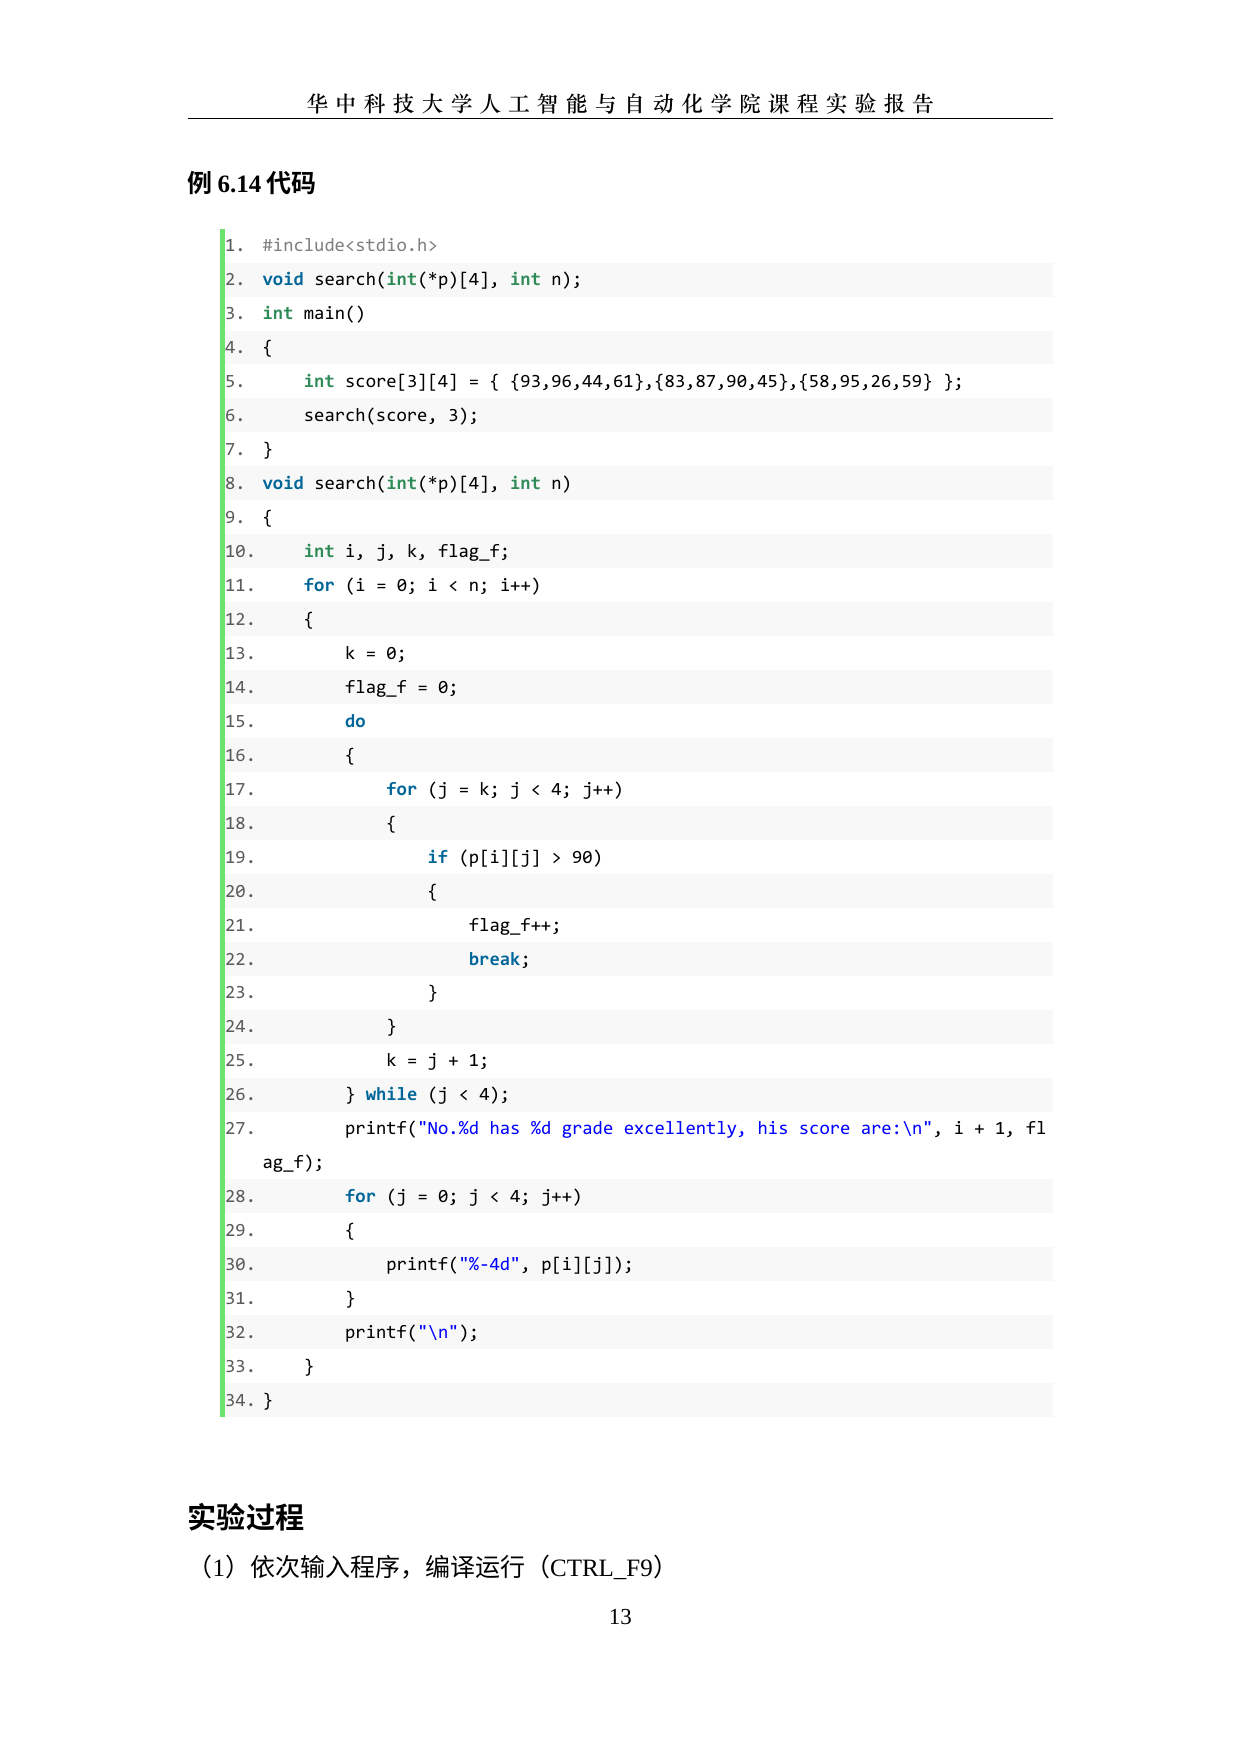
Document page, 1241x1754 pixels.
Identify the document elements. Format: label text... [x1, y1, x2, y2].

list flag_f++; [225, 908, 1053, 942]
list } [225, 1281, 1053, 1315]
list printf("\n"); [225, 1315, 1053, 1349]
list printf("No.%d has %d grade excellently, his score are:\n", i + 1, flag_f); [225, 1112, 1053, 1179]
list #include<stdio.h> [225, 229, 1053, 263]
list } [225, 1010, 1053, 1044]
list } [225, 432, 1053, 466]
list for (j = k; j < 4; j++) [225, 772, 1053, 806]
list k = j + 1; [225, 1044, 1053, 1078]
list for (j = 0; j < 4; j++) [225, 1179, 1053, 1213]
list void search(int(*p)[4], int n) [225, 466, 1053, 500]
list { [225, 738, 1053, 772]
list int i, j, k, flag_f; [225, 534, 1053, 568]
list break; [225, 942, 1053, 976]
list { [225, 806, 1053, 840]
list k = 0; [225, 636, 1053, 670]
list { [225, 500, 1053, 534]
list void search(int(*p)[4], int n); [225, 263, 1053, 297]
list search(score, 3); [225, 398, 1053, 432]
subtitle 实验过程 [187, 1495, 1053, 1537]
list } [225, 1349, 1053, 1383]
text （1）依次输入程序，编译运行（CTRL_F9） [187, 1548, 1053, 1584]
list } [225, 976, 1053, 1010]
list { [225, 874, 1053, 908]
list for (i = 0; i < n; i++) [225, 568, 1053, 602]
list int score[3][4] = { {93,96,44,61},{83,87,90,45},{58,95,26,59} }; [225, 364, 1053, 398]
list { [225, 602, 1053, 636]
list if (p[i][j] > 90) [225, 840, 1053, 874]
list { [225, 1213, 1053, 1247]
list flag_f = 0; [225, 670, 1053, 704]
list { [225, 331, 1053, 364]
list do [225, 704, 1053, 738]
list } [225, 1383, 1053, 1417]
list } while (j < 4); [225, 1078, 1053, 1112]
list int main() [225, 297, 1053, 331]
list printf("%-4d", p[i][j]); [225, 1247, 1053, 1281]
subtitle 例6.14代码 [187, 163, 1053, 199]
